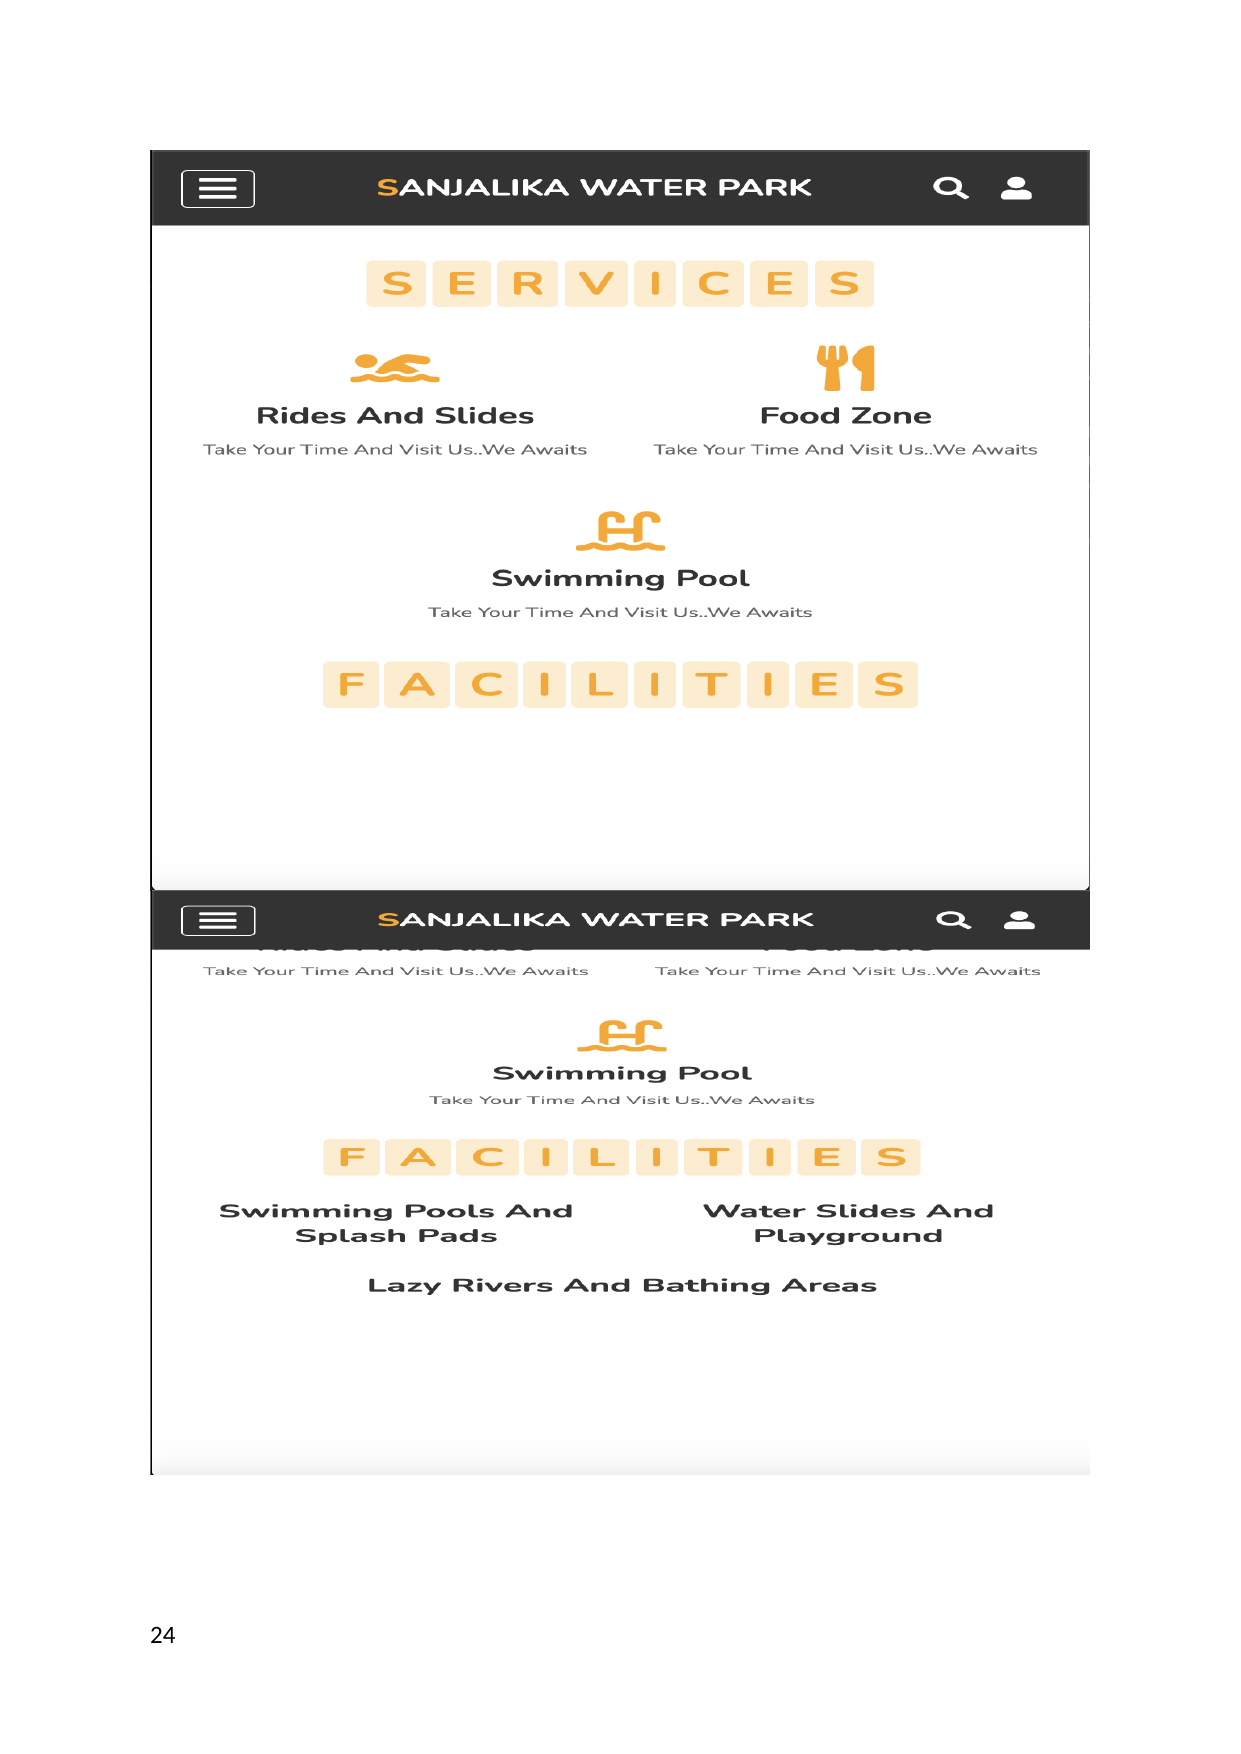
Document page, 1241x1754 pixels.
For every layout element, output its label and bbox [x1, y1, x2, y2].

picture [150, 150, 1090, 1475]
